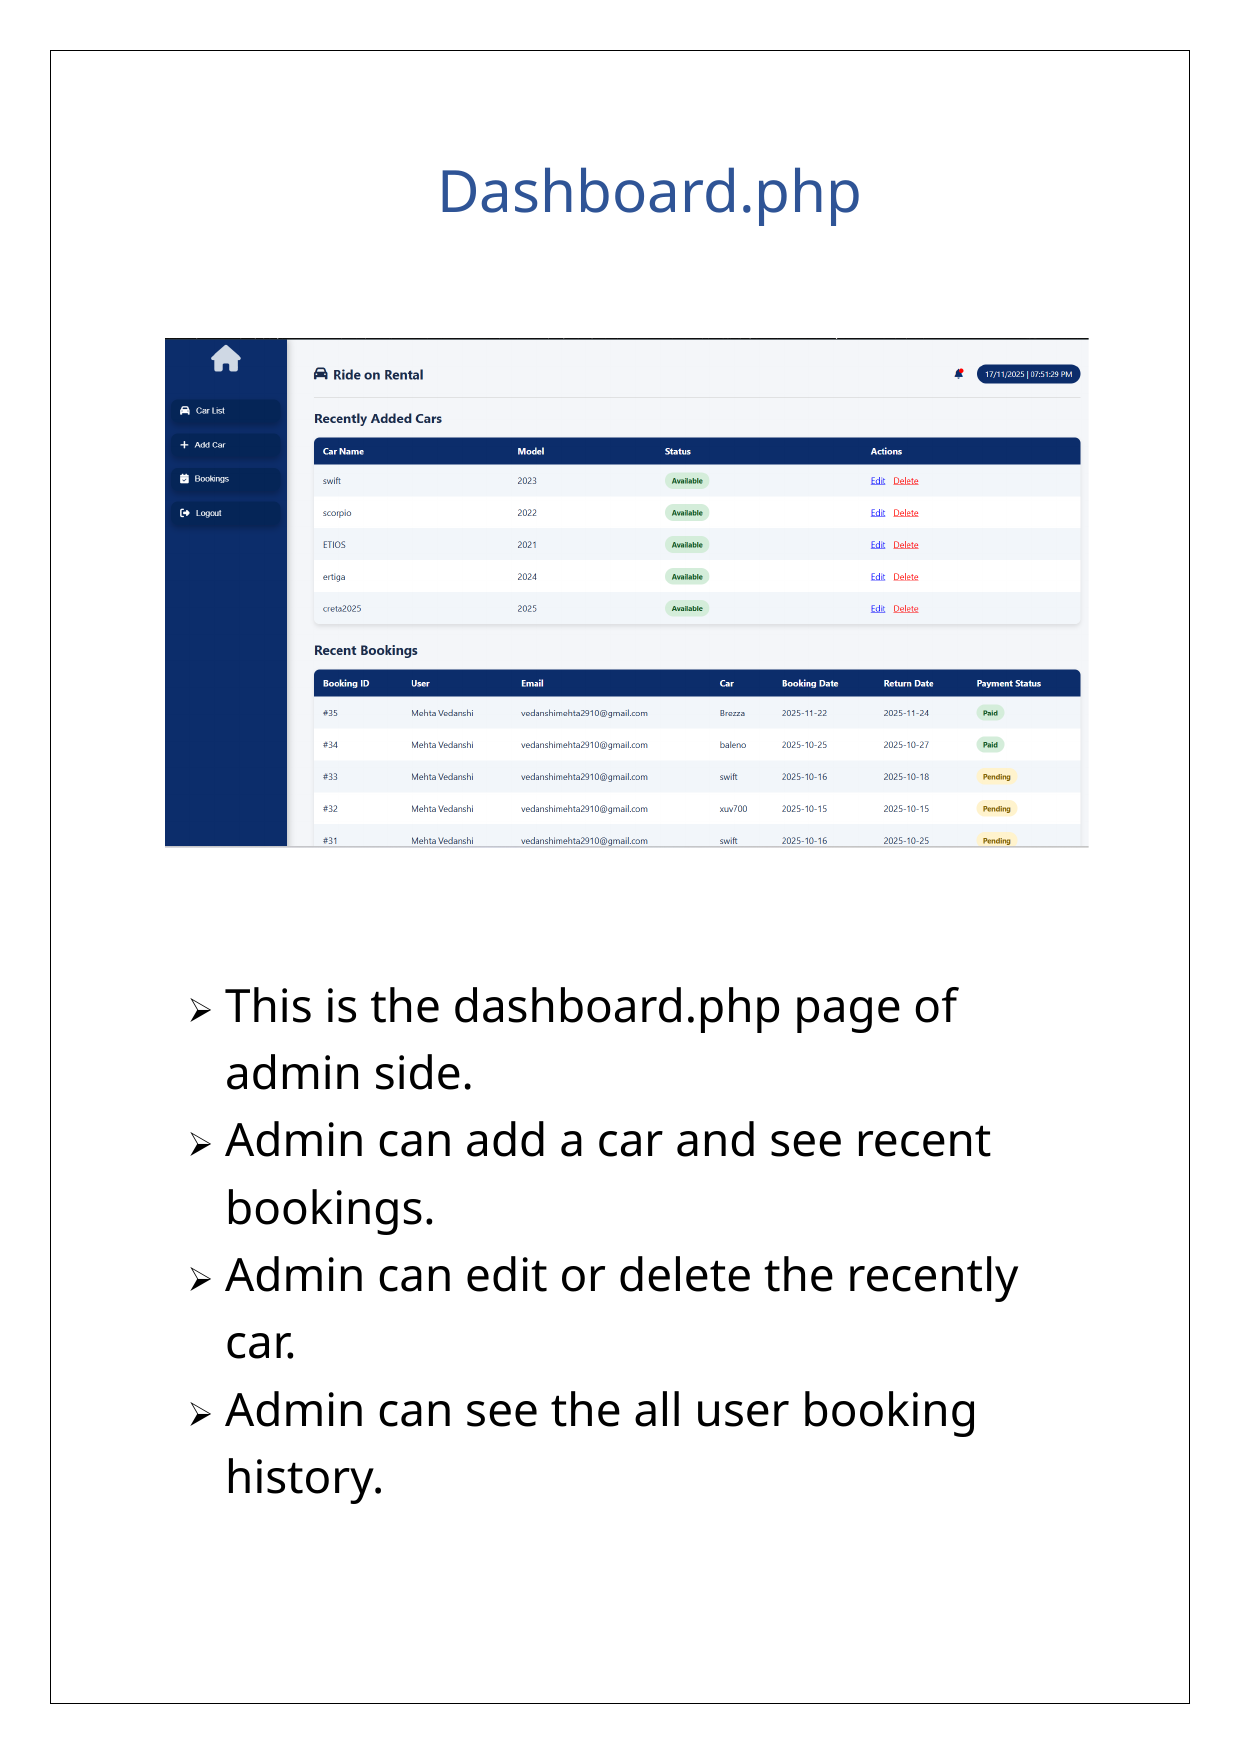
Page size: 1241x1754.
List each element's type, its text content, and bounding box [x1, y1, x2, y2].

list This is the dashboard.php page of admin side. [187, 973, 1090, 1103]
list Admin can see the all user booking history. [187, 1377, 1090, 1507]
list Admin can edit or delete the recently car. [187, 1242, 1090, 1372]
list Dashboard.php [225, 150, 1090, 229]
list Admin can add a car and see recent bookings. [187, 1108, 1090, 1237]
picture [165, 338, 1089, 848]
